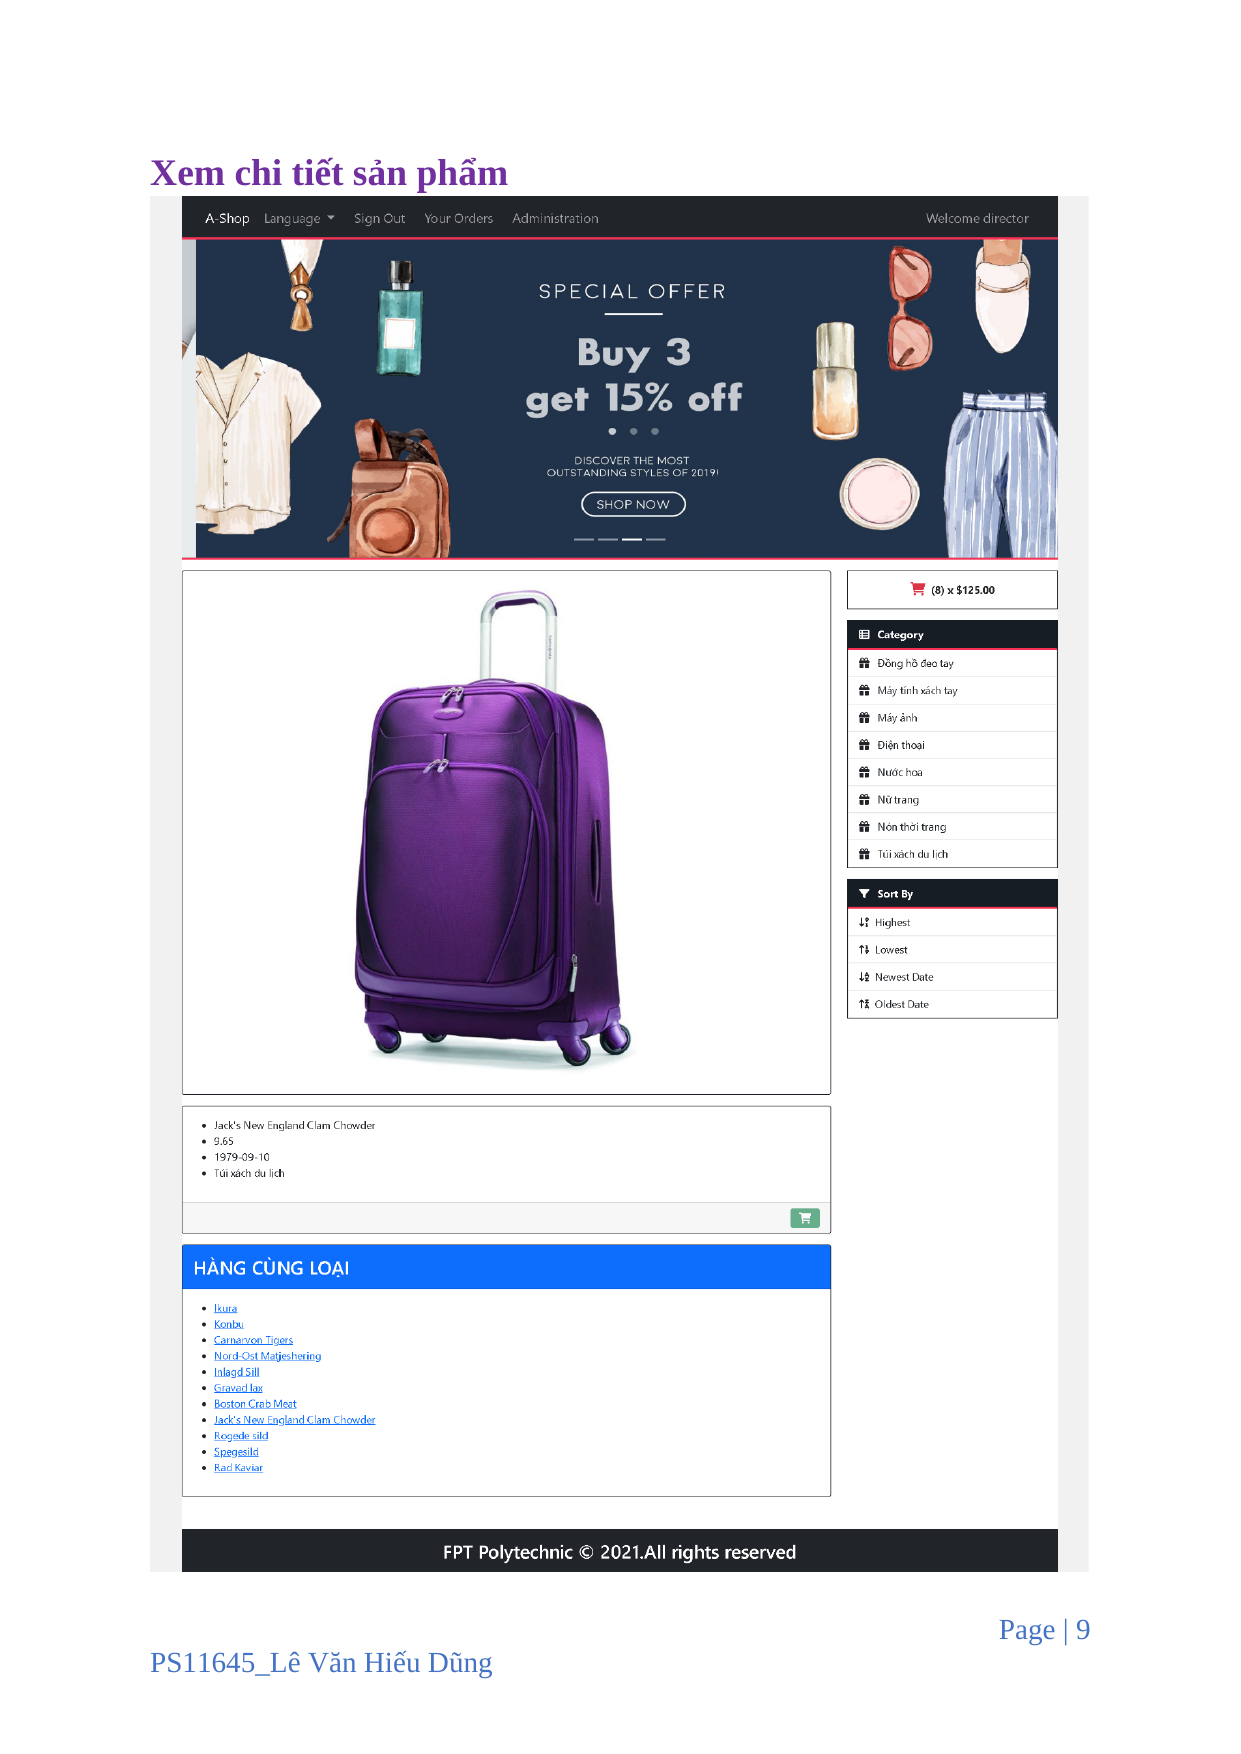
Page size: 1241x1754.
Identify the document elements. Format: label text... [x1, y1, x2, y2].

subtitle Xem chi tiết sản phẩm [150, 150, 1090, 193]
picture [150, 196, 1089, 1572]
